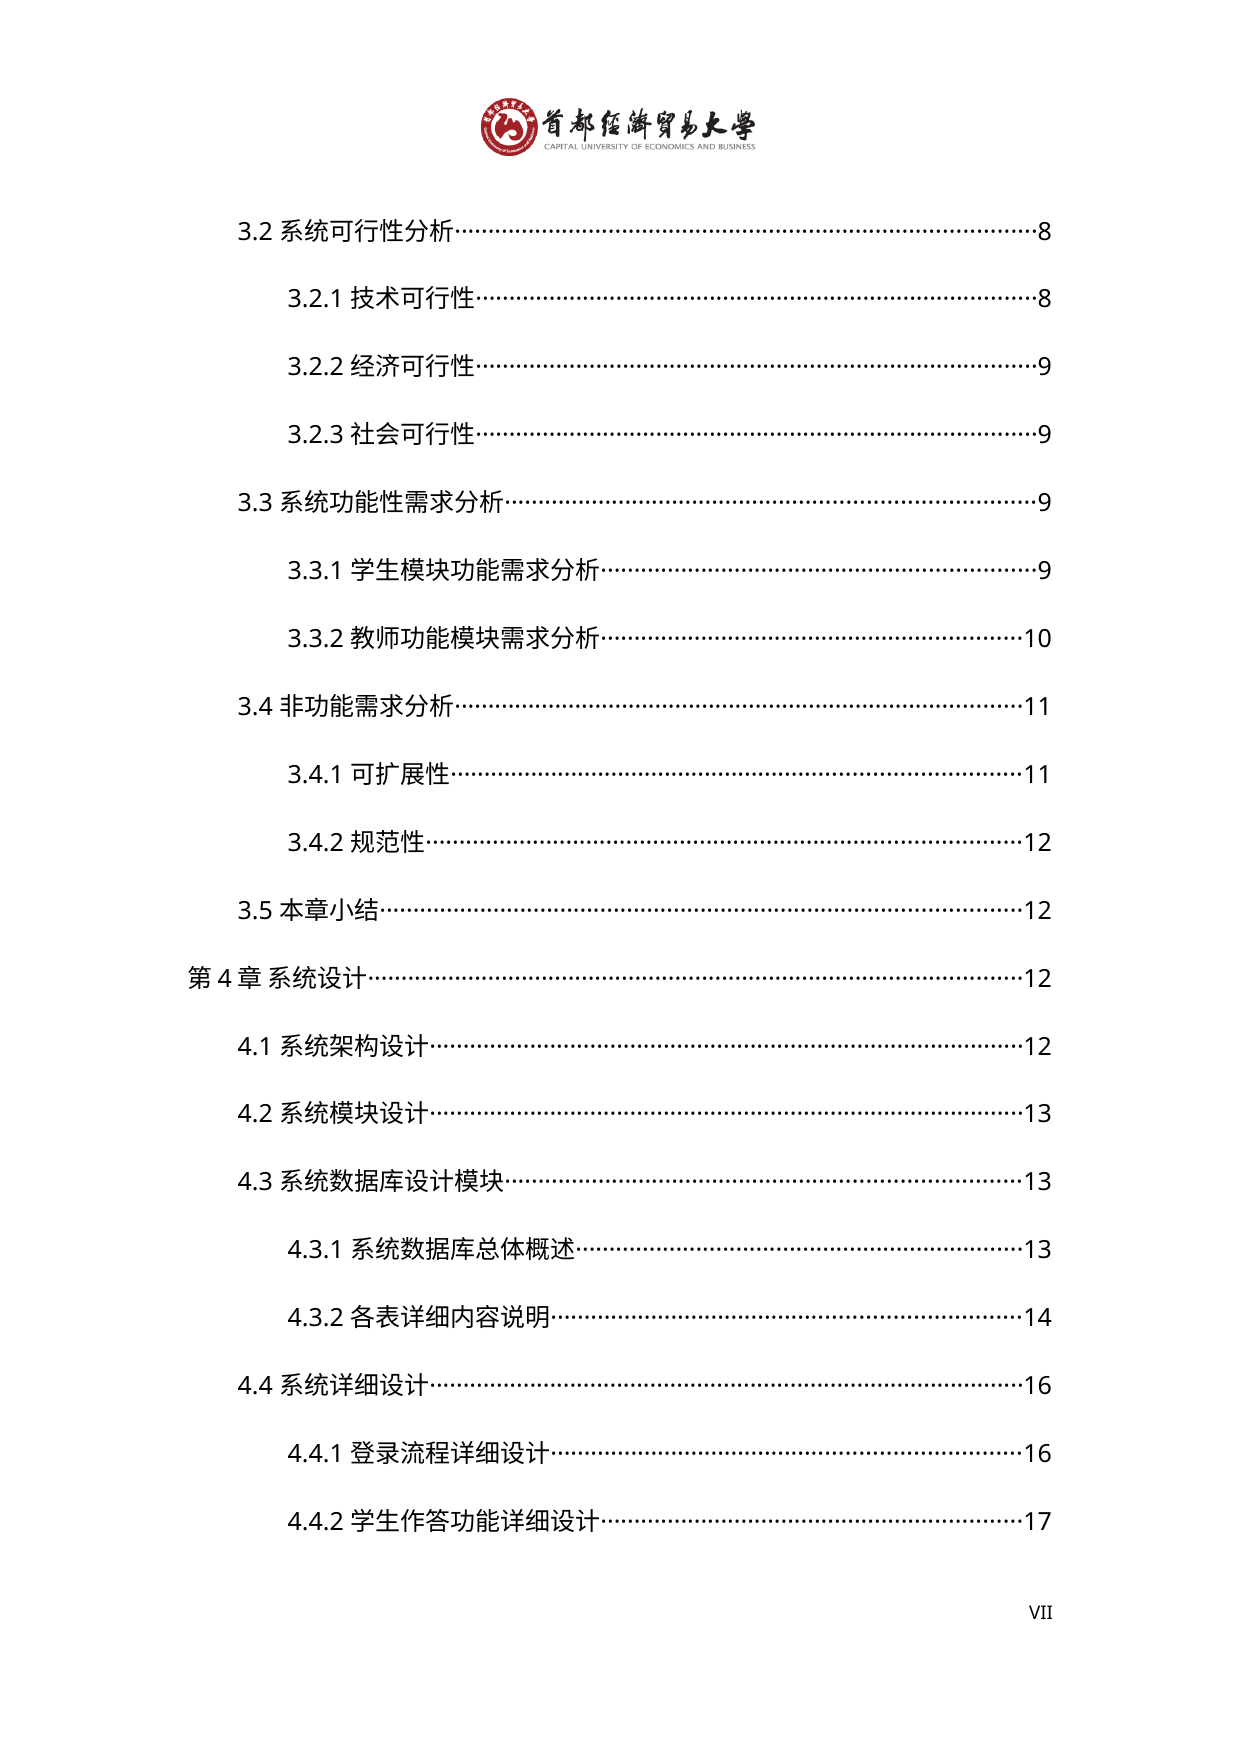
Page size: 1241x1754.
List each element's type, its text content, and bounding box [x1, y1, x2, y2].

text 4.4.1 登录流程详细设计 16 [287, 1418, 1053, 1486]
picture [480, 88, 760, 158]
text 3.4.2 规范性 12 [287, 806, 1053, 874]
text 3.2.2 经济可行性 9 [287, 331, 1053, 399]
text 3.2.1 技术可行性 8 [287, 263, 1053, 331]
text 3.4.1 可扩展性 11 [287, 738, 1053, 806]
text 第4章 系统设计 12 [187, 942, 1053, 1010]
text 4.1 系统架构设计 12 [237, 1010, 1053, 1078]
text 4.3.1 系统数据库总体概述 13 [287, 1214, 1053, 1282]
text 3.5 本章小结 12 [237, 874, 1053, 942]
text 3.2 系统可行性分析 8 [237, 195, 1053, 263]
text 3.4 非功能需求分析 11 [237, 671, 1053, 738]
text 3.2.3 社会可行性 9 [287, 399, 1053, 467]
text 4.3 系统数据库设计模块 13 [237, 1146, 1053, 1214]
text 4.3.2 各表详细内容说明 14 [287, 1282, 1053, 1350]
text 3.3.2 教师功能模块需求分析 10 [287, 603, 1053, 671]
text 3.3.1 学生模块功能需求分析 9 [287, 535, 1053, 603]
text 3.3 系统功能性需求分析 9 [237, 467, 1053, 535]
text 4.4.2 学生作答功能详细设计 17 [287, 1486, 1053, 1553]
text 4.2 系统模块设计 13 [237, 1078, 1053, 1146]
text 4.4 系统详细设计 16 [237, 1350, 1053, 1418]
